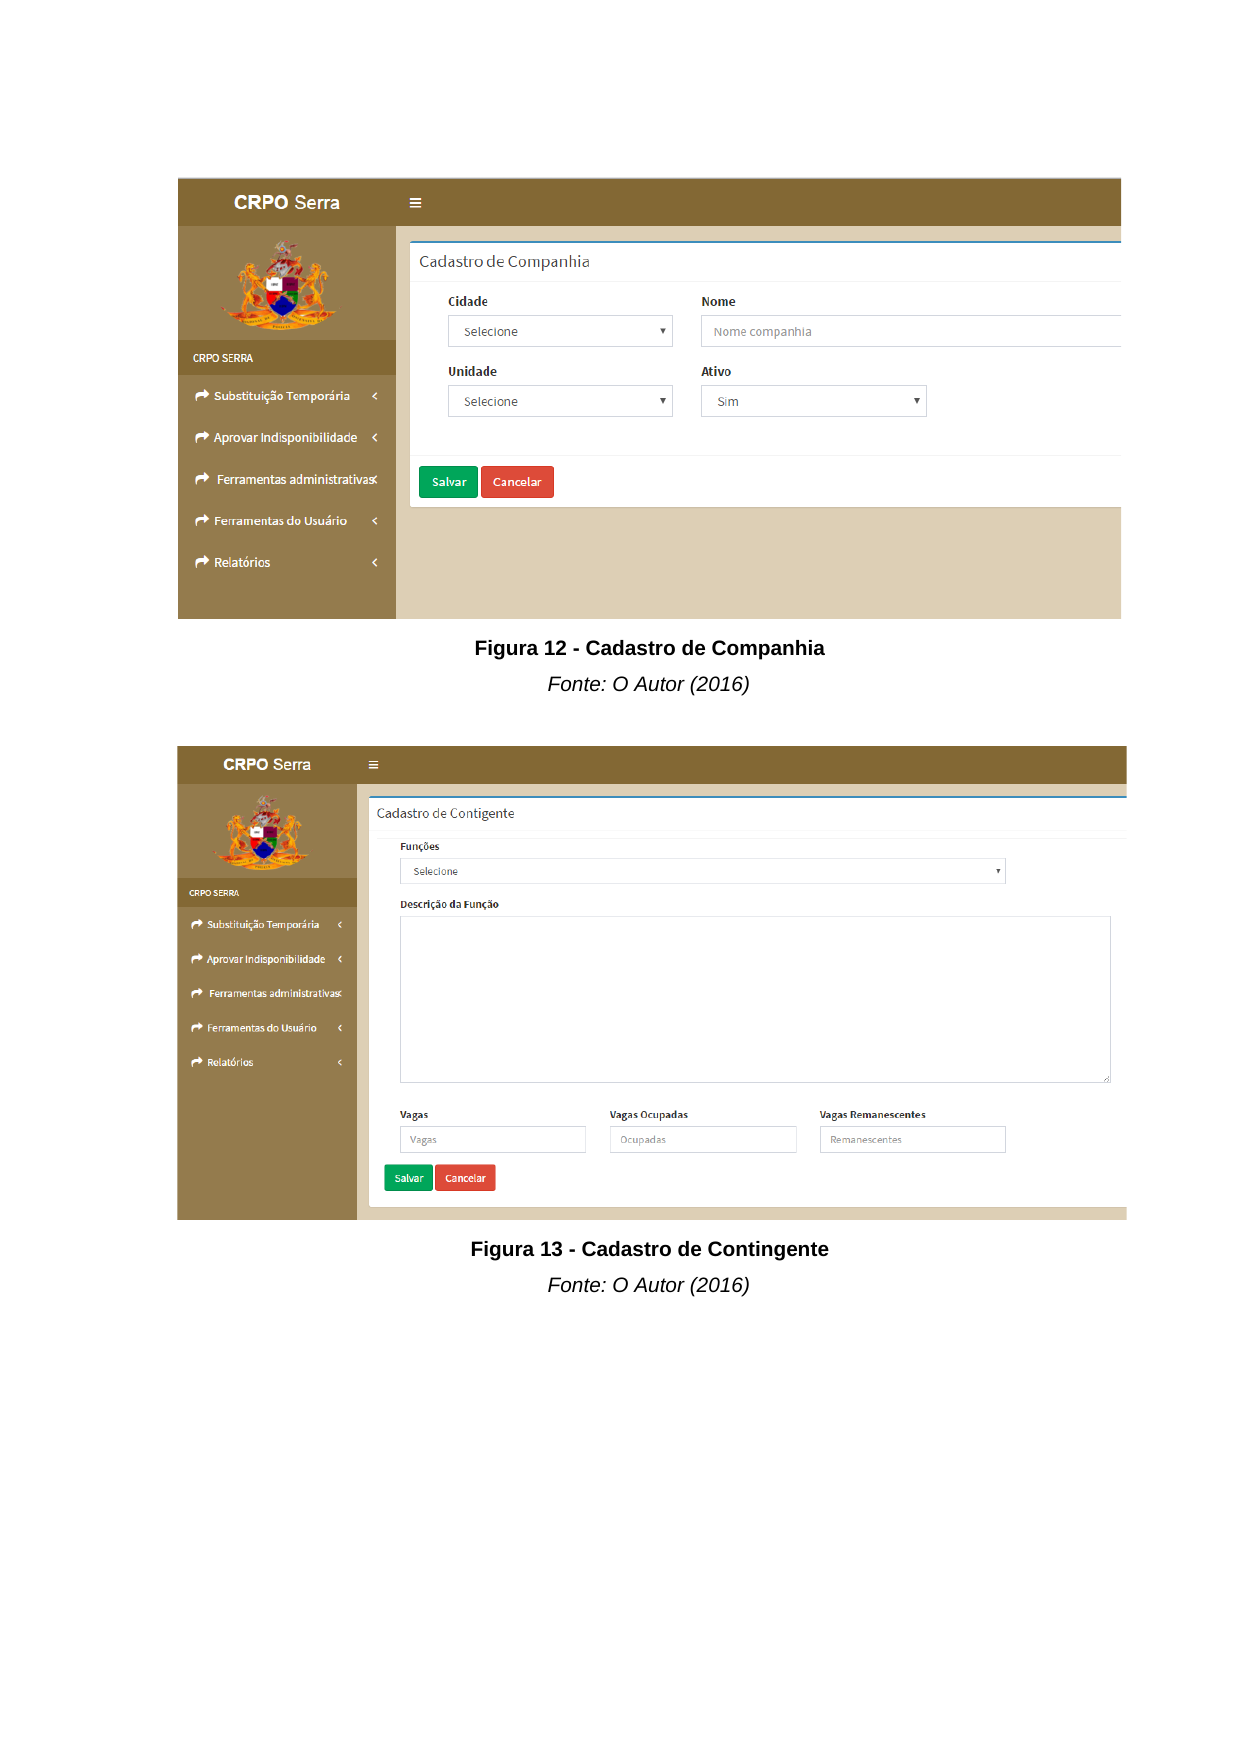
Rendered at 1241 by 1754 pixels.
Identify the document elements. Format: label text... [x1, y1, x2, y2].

text Figura 12 - Cadastro de Companhia [177, 635, 1122, 659]
picture [178, 177, 1122, 619]
picture [177, 746, 1127, 1220]
text Fonte: O Autor (2016) [177, 1273, 1122, 1297]
text Figura 13 - Cadastro de Contingente [177, 1236, 1122, 1260]
text Fonte: O Autor (2016) [177, 672, 1122, 696]
